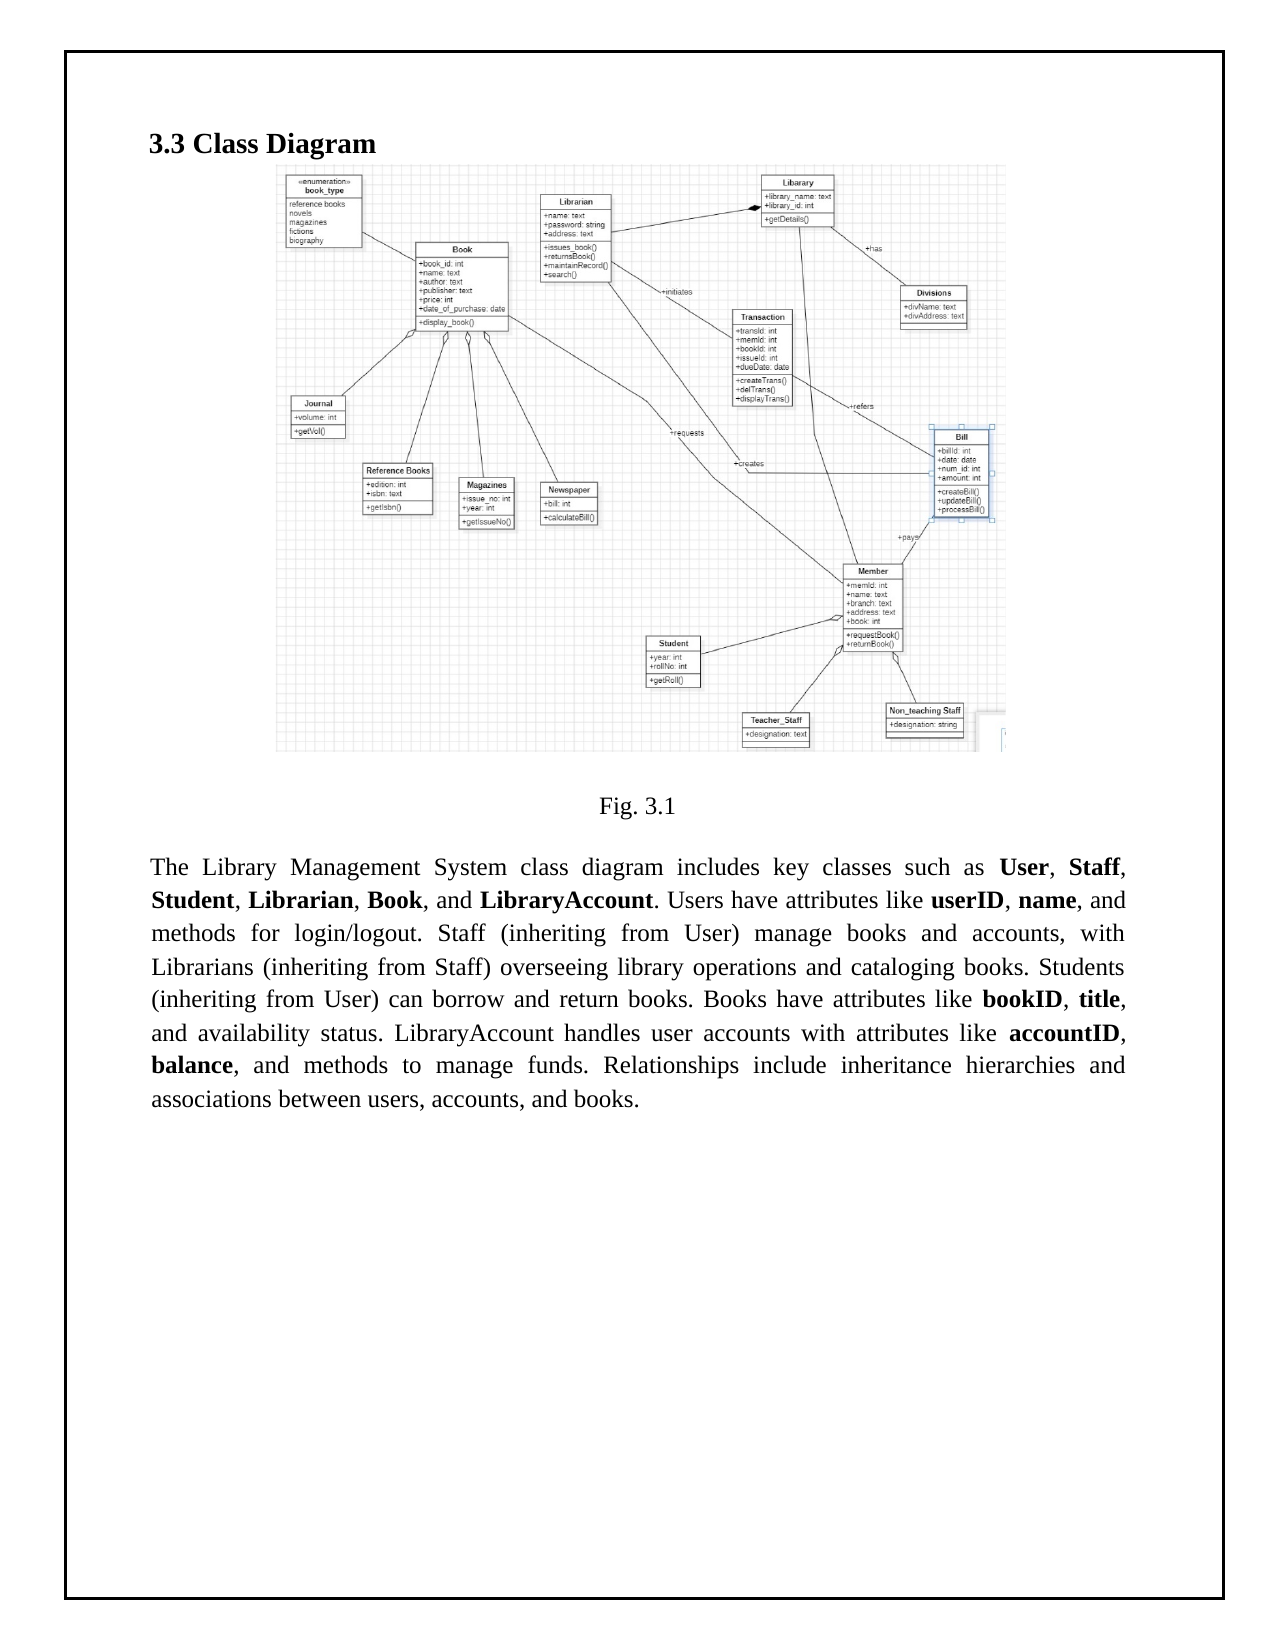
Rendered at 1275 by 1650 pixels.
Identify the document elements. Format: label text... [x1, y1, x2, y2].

text Fig. 3.1 [150, 791, 1125, 819]
subtitle 3.3 Class Diagram [148, 126, 1125, 159]
picture [275, 164, 1006, 752]
text The Library Management System class diagram includes key classes such as User, Staff, Student, Librarian, Book, and LibraryAccount. Users have attributes like userID, name, and methods for login/logout. Staff (inheriting from User) manage books and accounts, with Librarians (inheriting from Staff) overseeing library operations and cataloging books. Students (inheriting from User) can borrow and return books. Books have attributes like bookID, title, and availability status. LibraryAccount handles user accounts with attributes like accountID, balance, and methods to manage funds. Relationships include inheritance hierarchies and associations between users, accounts, and books. [150, 852, 1126, 1112]
